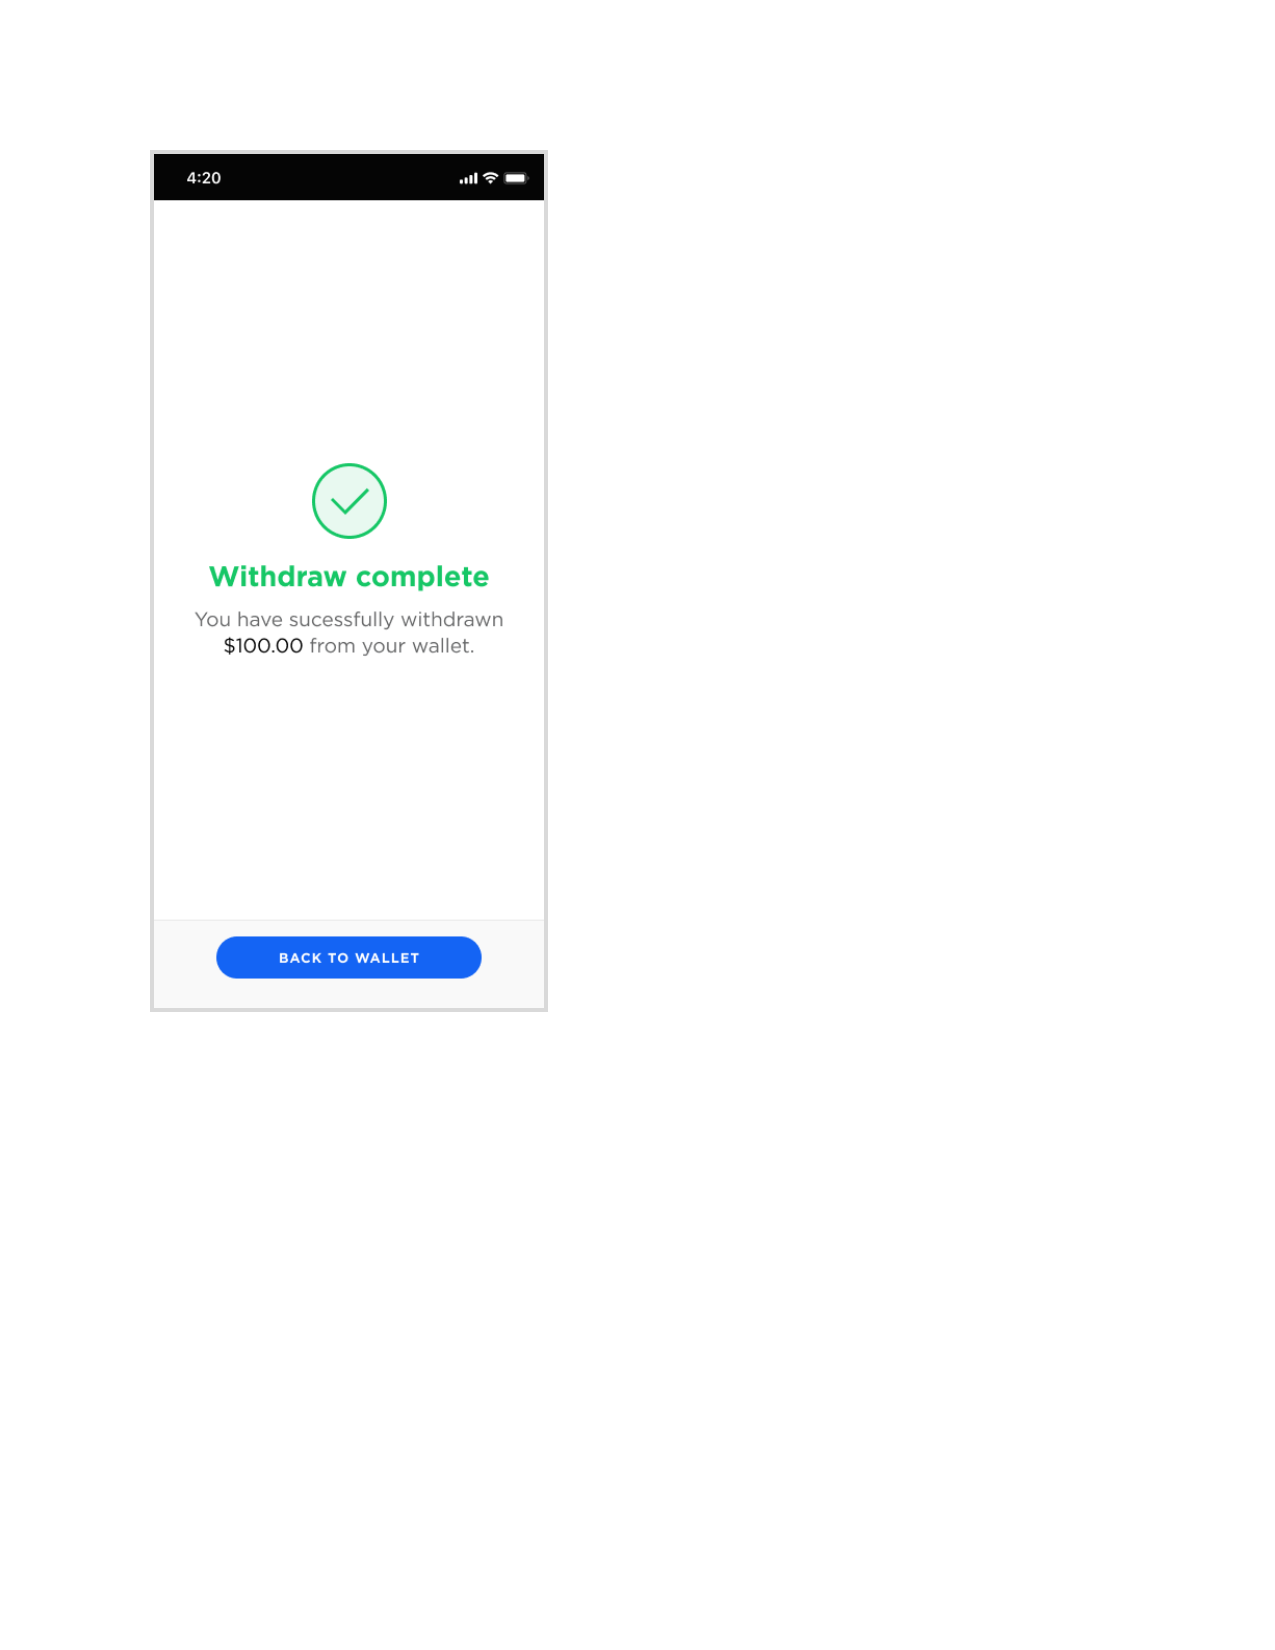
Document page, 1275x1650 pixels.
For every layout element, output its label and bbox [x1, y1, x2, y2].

picture [154, 154, 544, 1008]
